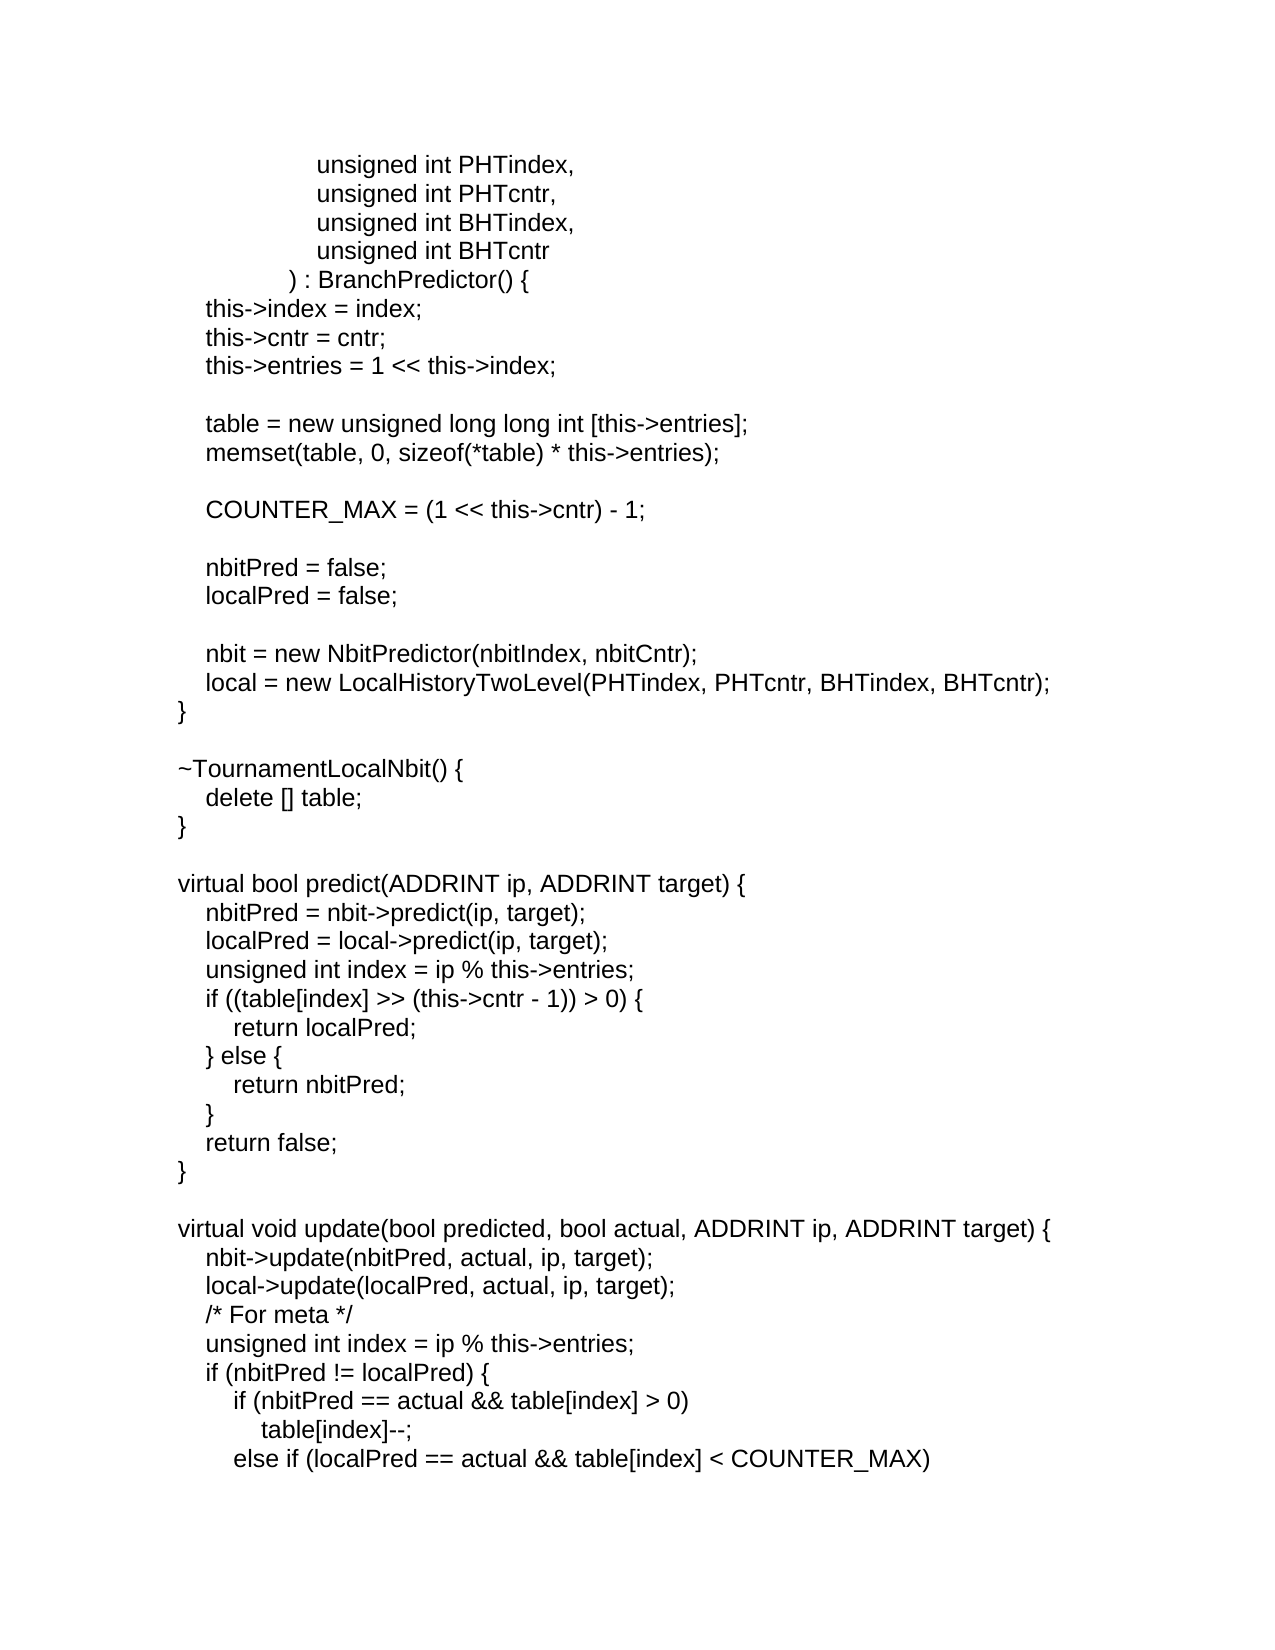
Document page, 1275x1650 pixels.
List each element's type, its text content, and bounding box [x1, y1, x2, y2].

text COUNTER_MAX = (1 << this->cntr) - 1; [150, 495, 1125, 524]
text } [150, 1156, 1125, 1185]
text table = new unsigned long long int [this->entries]; [150, 409, 1125, 437]
text ) : BranchPredictor() { [150, 265, 1125, 294]
text this->entries = 1 << this->index; [150, 351, 1125, 380]
text unsigned int PHTindex, [150, 150, 1125, 179]
text if (nbitPred == actual && table[index] > 0) [150, 1386, 1125, 1415]
text /* For meta */ [150, 1300, 1125, 1329]
text nbitPred = nbit->predict(ip, target); [150, 897, 1125, 926]
text nbitPred = false; [150, 552, 1125, 581]
text this->cntr = cntr; [150, 322, 1125, 351]
text unsigned int index = ip % this->entries; [150, 955, 1125, 984]
text nbit->update(nbitPred, actual, ip, target); [150, 1242, 1125, 1271]
text localPred = local->predict(ip, target); [150, 926, 1125, 955]
text } [150, 696, 1125, 725]
text if (nbitPred != localPred) { [150, 1357, 1125, 1386]
text return false; [150, 1127, 1125, 1156]
text memset(table, 0, sizeof(*table) * this->entries); [150, 437, 1125, 466]
text } [150, 811, 1125, 840]
text ~TournamentLocalNbit() { [150, 754, 1125, 782]
text this->index = index; [150, 294, 1125, 322]
text localPred = false; [150, 581, 1125, 610]
text unsigned int PHTcntr, [150, 179, 1125, 207]
text nbit = new NbitPredictor(nbitIndex, nbitCntr); [150, 639, 1125, 667]
text virtual bool predict(ADDRINT ip, ADDRINT target) { [150, 869, 1125, 897]
text local = new LocalHistoryTwoLevel(PHTindex, PHTcntr, BHTindex, BHTcntr); [150, 667, 1125, 696]
text return localPred; [150, 1012, 1125, 1041]
text } [150, 1099, 1125, 1127]
text delete [] table; [150, 782, 1125, 811]
text unsigned int BHTcntr [150, 236, 1125, 265]
text return nbitPred; [150, 1070, 1125, 1099]
text table[index]--; [150, 1415, 1125, 1444]
text virtual void update(bool predicted, bool actual, ADDRINT ip, ADDRINT target) { [150, 1214, 1125, 1242]
text } else { [150, 1041, 1125, 1070]
text else if (localPred == actual && table[index] < COUNTER_MAX) [150, 1444, 1125, 1472]
text unsigned int index = ip % this->entries; [150, 1329, 1125, 1357]
text if ((table[index] >> (this->cntr - 1)) > 0) { [150, 984, 1125, 1012]
text unsigned int BHTindex, [150, 207, 1125, 236]
text local->update(localPred, actual, ip, target); [150, 1271, 1125, 1300]
